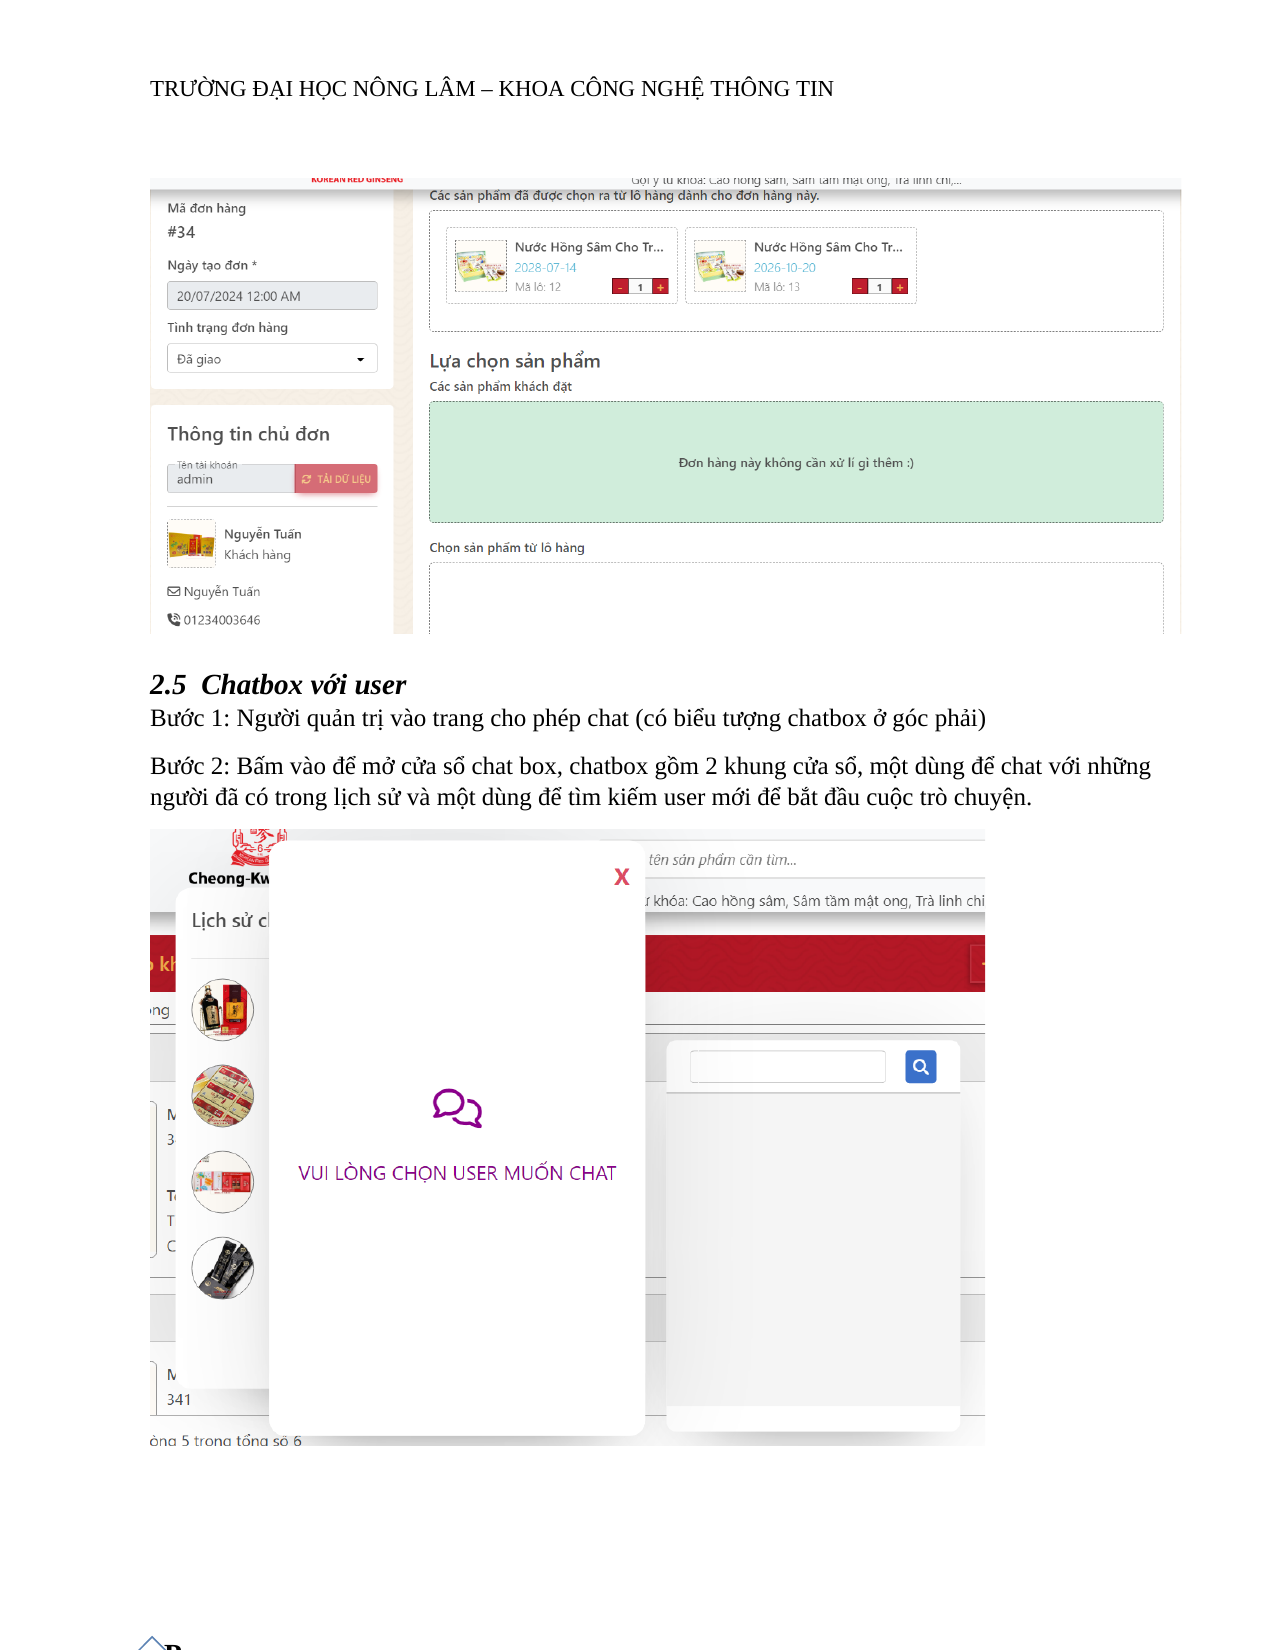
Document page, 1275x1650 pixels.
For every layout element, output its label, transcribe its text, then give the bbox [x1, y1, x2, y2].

text Bước 1: Người quản trị vào trang cho phép chat (có biểu tượng chatbox ở góc phải) [150, 703, 1181, 732]
picture [150, 178, 1182, 634]
subtitle 2.5 Chatbox với user [150, 667, 1181, 700]
text Bước 2: Bấm vào để mở cửa sổ chat box, chatbox gồm 2 khung cửa sổ, một dùng để chat với những người đã có trong lịch sử và một dùng để tìm kiếm user mới để bắt đầu cuộc trò chuyện. [150, 751, 1181, 811]
picture [150, 829, 986, 1446]
